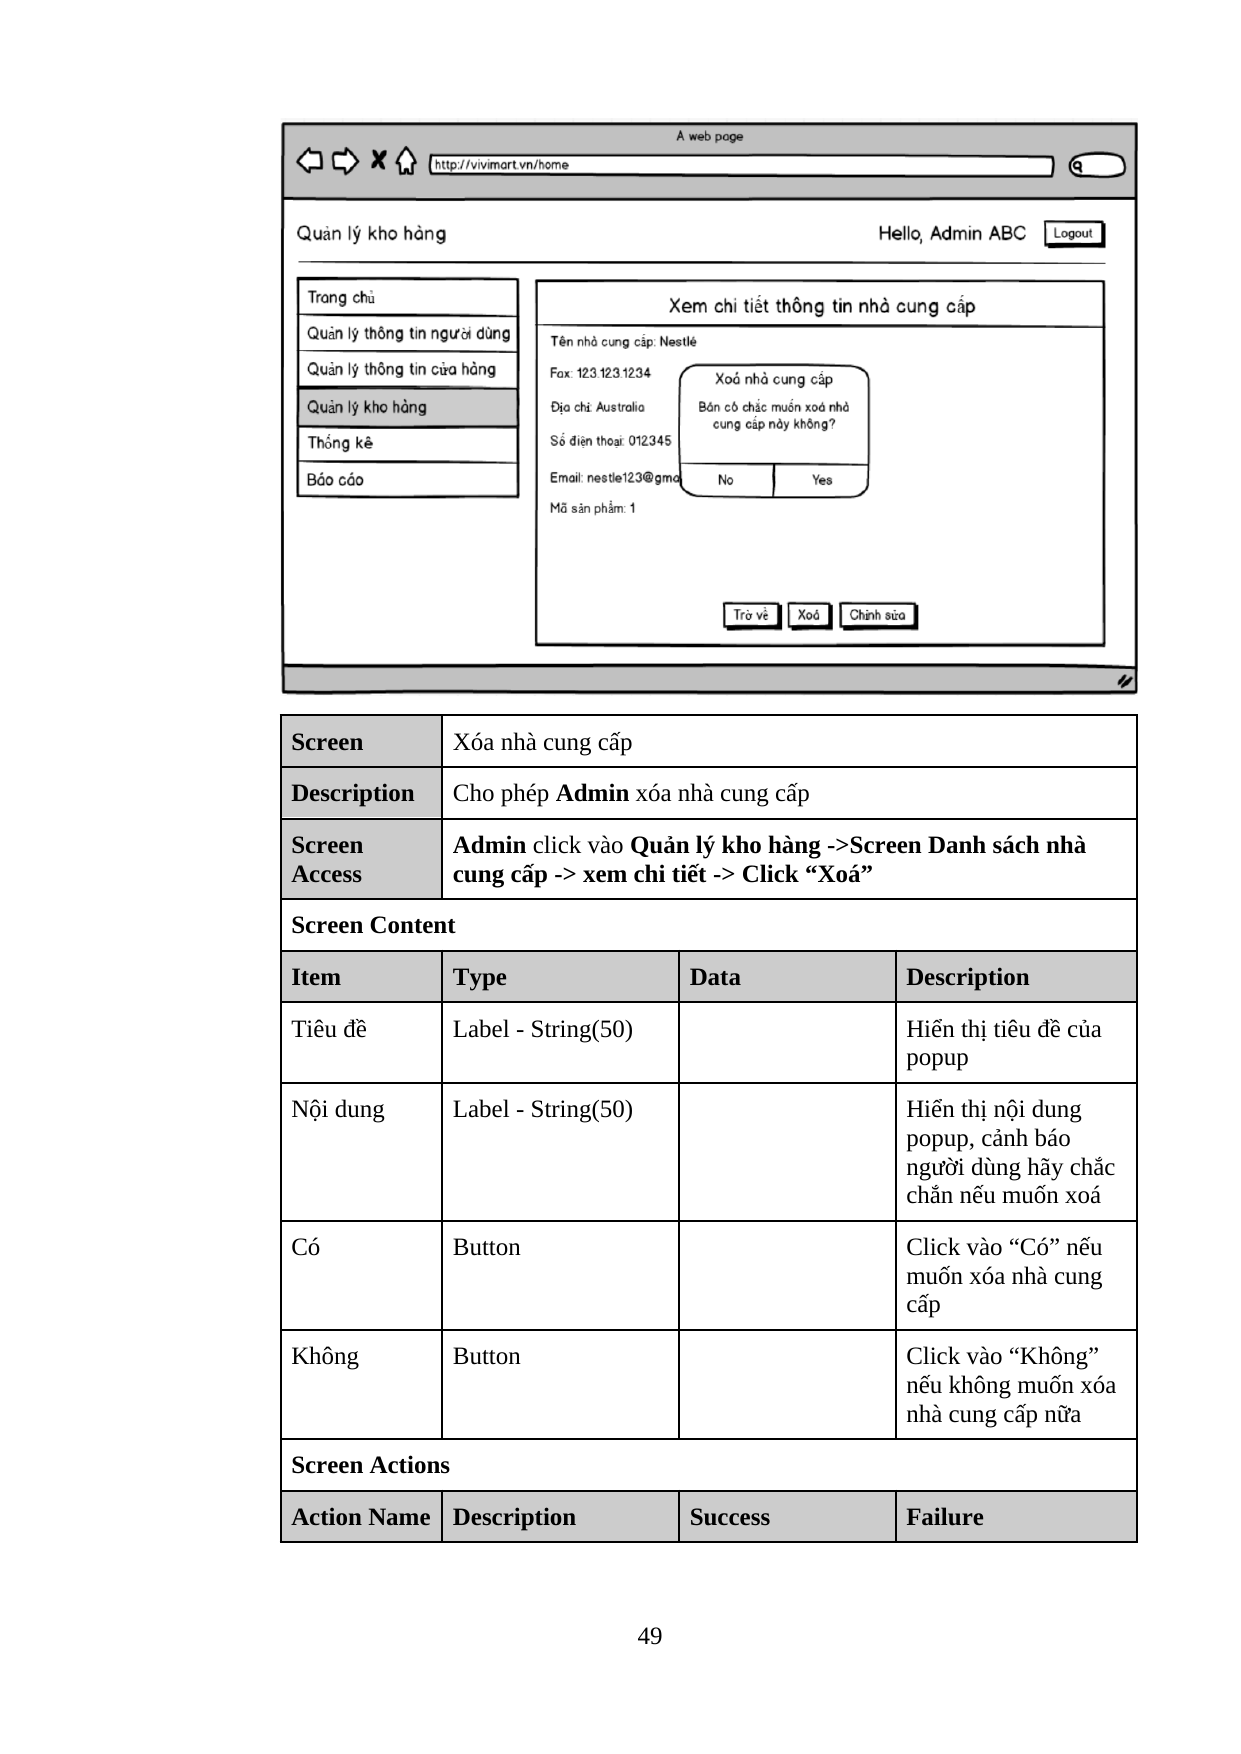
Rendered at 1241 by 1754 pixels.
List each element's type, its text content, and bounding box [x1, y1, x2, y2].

table_cell Tiêu đề [282, 1003, 441, 1082]
table_cell [680, 1222, 895, 1329]
table_cell Label - String(50) [443, 1084, 678, 1219]
table_cell [680, 1084, 895, 1219]
table_cell Cho phép Admin xóa nhà cung cấp [443, 768, 1136, 817]
table_cell Hiển thị nội dung popup, cảnh báo người dùng hãy chắc chắn nếu muốn xoá [897, 1084, 1136, 1219]
table_cell Click vào “Có” nếu muốn xóa nhà cung cấp [897, 1222, 1136, 1329]
table_cell Description [282, 768, 441, 817]
table_cell Button [443, 1222, 678, 1329]
table_cell Action Name [282, 1492, 441, 1541]
table_cell Screen Actions [282, 1440, 1136, 1489]
table_cell Screen Access [282, 820, 441, 898]
table_cell Failure [897, 1492, 1136, 1541]
table_cell Admin click vào Quản lý kho hàng ->Screen Danh sách nhà cung cấp -> xem chi tiết -> Click “Xoá” [443, 820, 1136, 898]
table_cell Description [897, 952, 1136, 1001]
table_cell Label - String(50) [443, 1003, 678, 1082]
table_cell Description [443, 1492, 678, 1541]
table_cell Button [443, 1331, 678, 1438]
table_cell [680, 1331, 895, 1438]
table_cell Click vào “Không” nếu không muốn xóa nhà cung cấp nữa [897, 1331, 1136, 1438]
table_cell Không [282, 1331, 441, 1438]
table_cell Type [443, 952, 678, 1001]
table_cell Item [282, 952, 441, 1001]
table_cell Data [680, 952, 895, 1001]
table_cell [680, 1003, 895, 1082]
picture [280, 118, 1138, 696]
table_cell Có [282, 1222, 441, 1329]
table_header Screen [282, 716, 441, 766]
table_cell Hiển thị tiêu đề của popup [897, 1003, 1136, 1082]
table_cell Screen Content [282, 900, 1136, 949]
table_cell Success [680, 1492, 895, 1541]
table_cell Nội dung [282, 1084, 441, 1219]
table_header Xóa nhà cung cấp [443, 716, 1136, 766]
